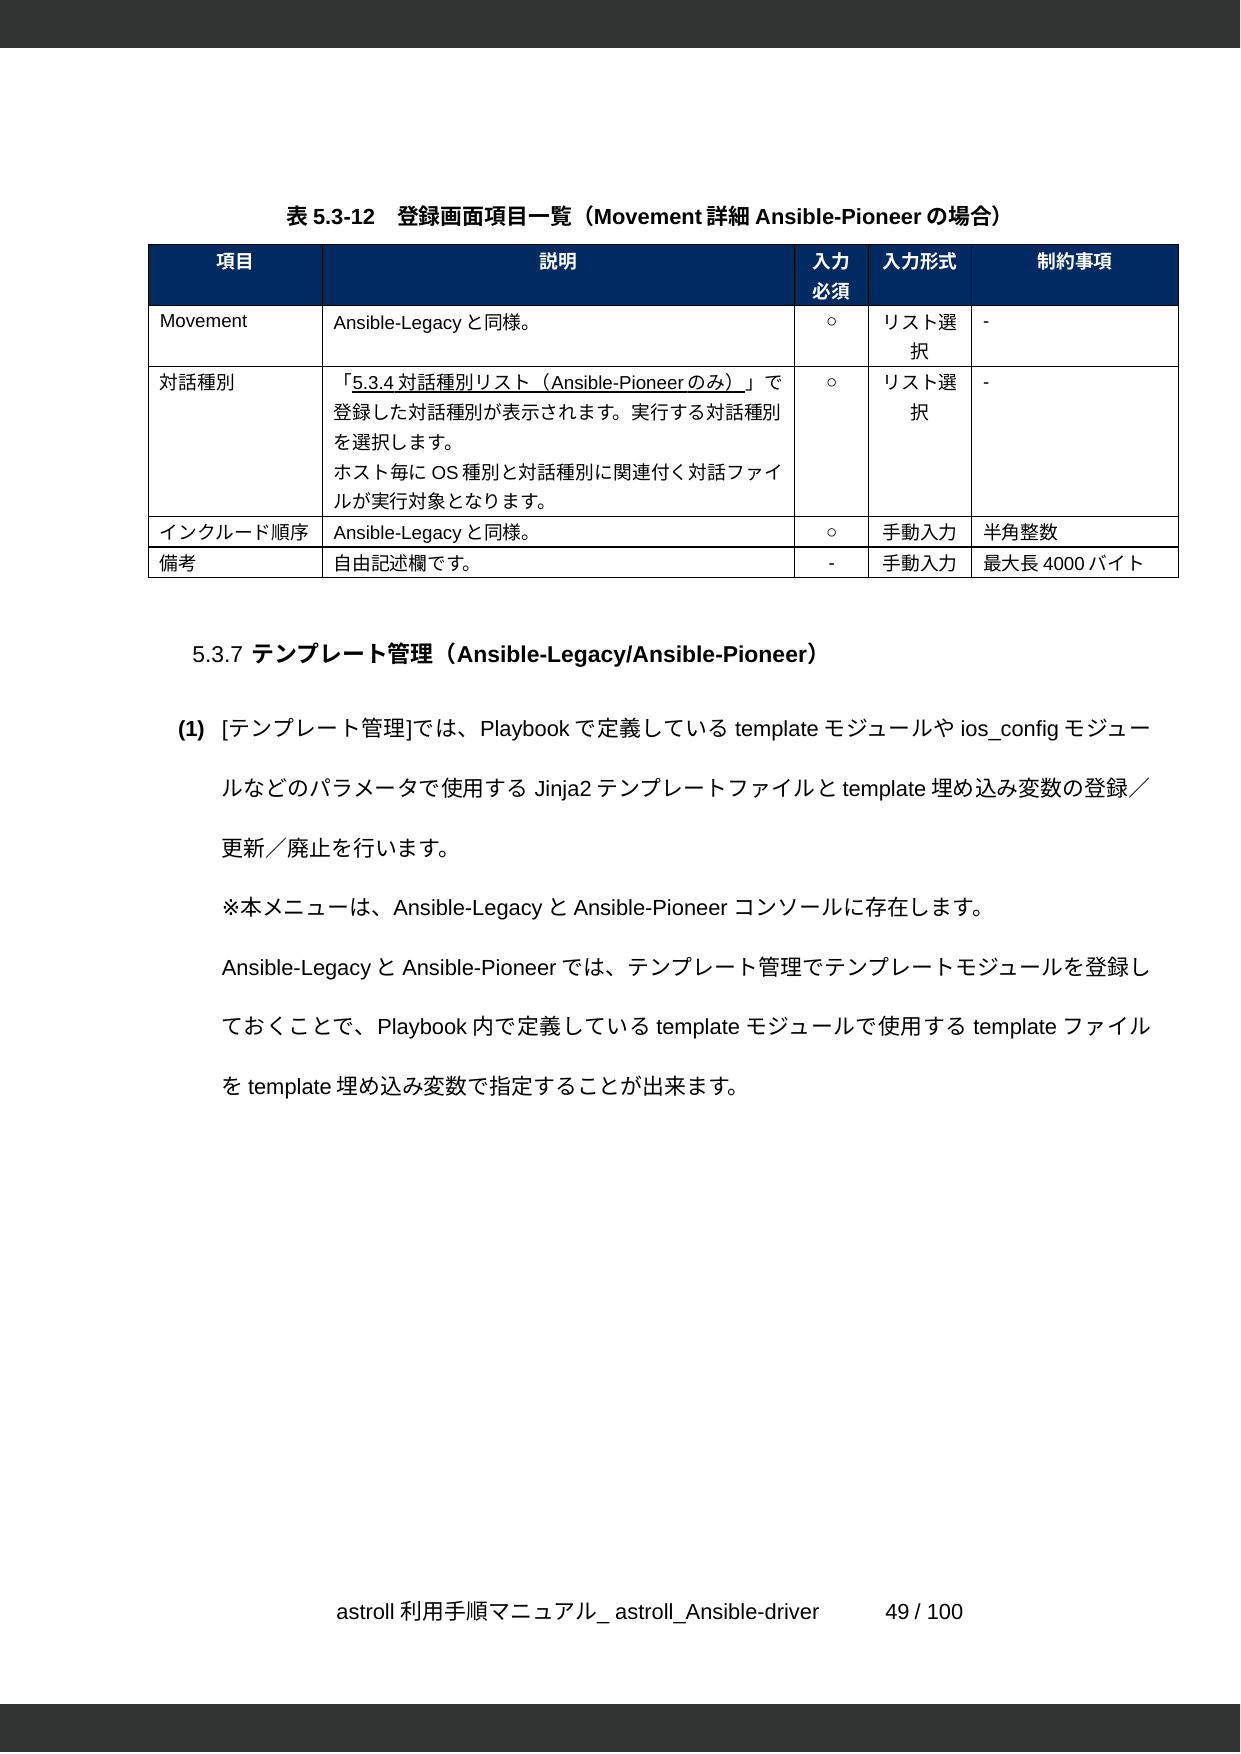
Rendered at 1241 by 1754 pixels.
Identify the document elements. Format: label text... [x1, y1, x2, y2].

table_cell 半角整数 [972, 517, 1178, 546]
table_header 説明 [323, 245, 794, 305]
table_cell - [972, 367, 1178, 516]
table_cell ○ [795, 517, 868, 546]
table_cell リスト選択 [869, 367, 971, 516]
subtitle テンプレート管理（Ansible-Legacy/Ansible-Pioneer） [192, 623, 1152, 683]
table_cell Movement [149, 306, 322, 366]
table_cell Ansible-Legacyと同様。 [323, 517, 794, 546]
table_header 項目 [149, 245, 322, 305]
picture [0, 0, 1241, 48]
table_header 入力 必須 [795, 245, 868, 305]
table_cell Ansible-Legacyと同様。 [323, 306, 794, 366]
table_cell 自由記述欄です。 [323, 548, 794, 577]
table_cell ○ [795, 367, 868, 516]
table_header 入力形式 [869, 245, 971, 305]
table_cell ○ [795, 306, 868, 366]
picture [0, 1704, 1241, 1752]
list ※本メニューは、Ansible-LegacyとAnsible-Pioneer コンソールに存在します。 [222, 876, 1152, 936]
table_cell - [972, 306, 1178, 366]
table_cell 手動入力 [869, 548, 971, 577]
table_cell 「5.3.4対話種別リスト（Ansible-Pioneerのみ）」で登録した対話種別が表示されます。実行する対話種別を選択します。 ホスト毎にOS種別と対話種別に関連付く対話ファイルが実行対象となります。 [323, 367, 794, 516]
table_cell インクルード順序 [149, 517, 322, 546]
table_cell 最大長4000バイト [972, 548, 1178, 577]
list Ansible-LegacyとAnsible-Pioneerでは、テンプレート管理でテンプレートモジュールを登録しておくことで、Playbook内で定義しているtemplateモジュールで使用するtemplateファイルをtemplate埋め込み変数で指定することが出来ます。 [222, 936, 1152, 1114]
table_cell リスト選択 [869, 306, 971, 366]
list [テンプレート管理]では、Playbookで定義しているtemplateモジュールやios_configモジュールなどのパラメータで使用するJinja2テンプレートファイルとtemplate埋め込み変数の登録／更新／廃止を行います。 [178, 697, 1152, 876]
table_cell 対話種別 [149, 367, 322, 516]
table_cell 手動入力 [869, 517, 971, 546]
table_cell - [795, 548, 868, 577]
table_cell 備考 [149, 548, 322, 577]
table_header 制約事項 [972, 245, 1178, 305]
